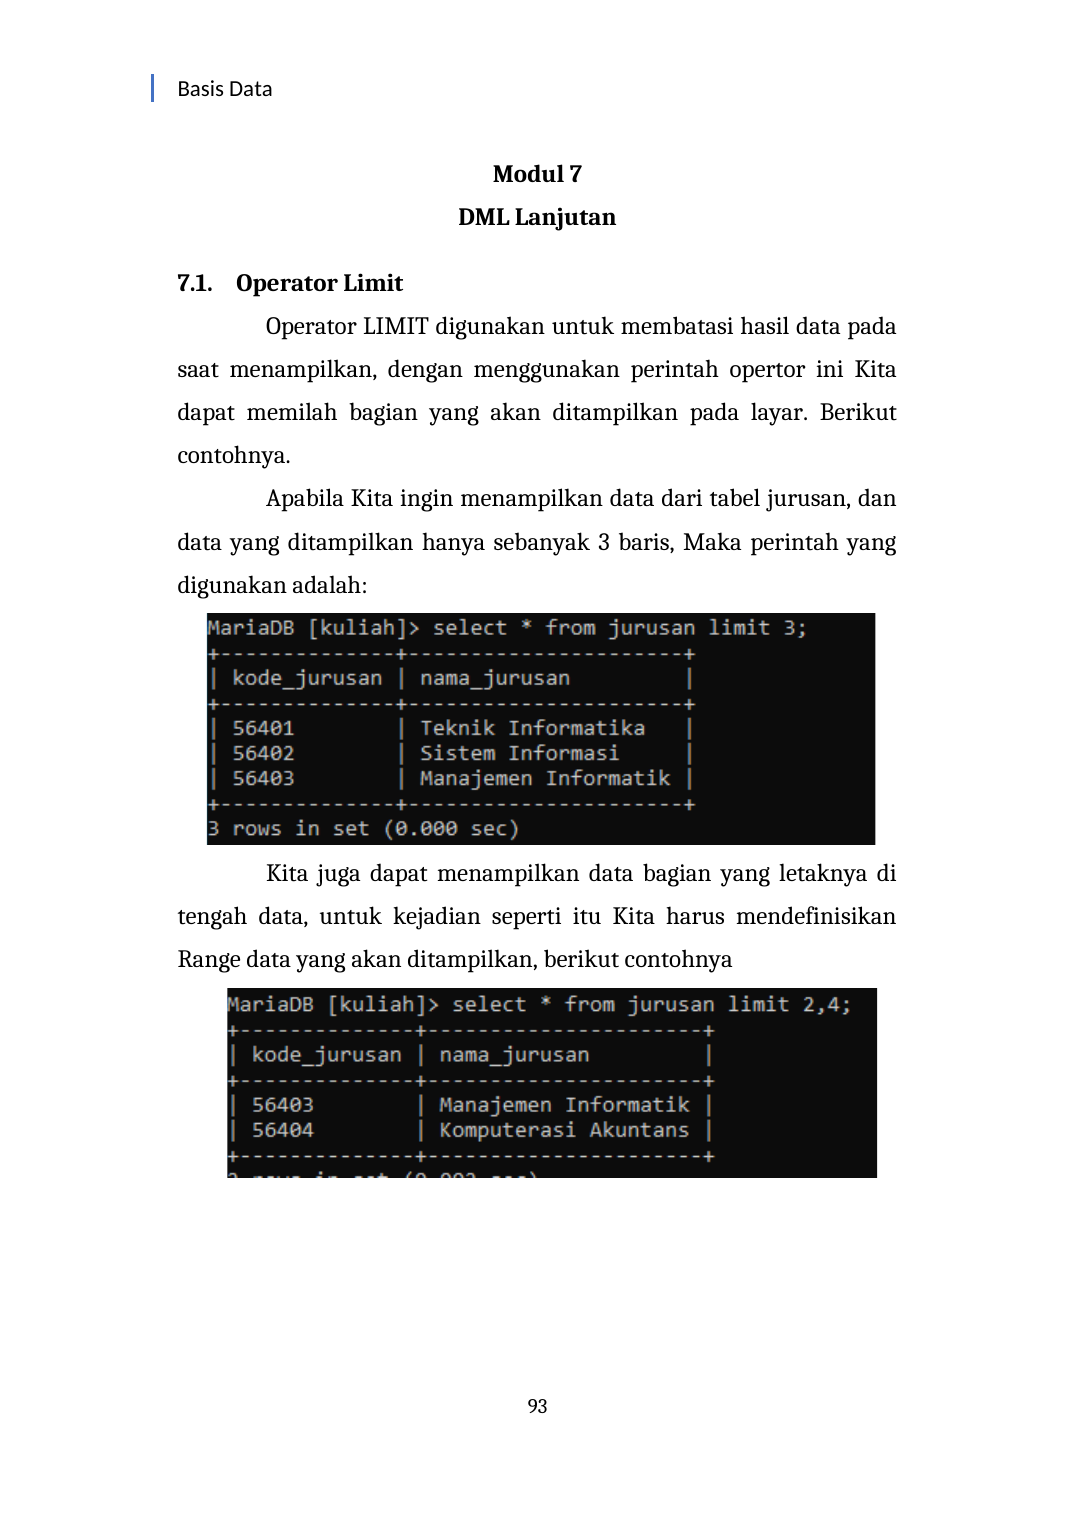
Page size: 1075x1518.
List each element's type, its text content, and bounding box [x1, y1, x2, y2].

text DML Lanjutan [177, 203, 898, 231]
picture [227, 988, 878, 1178]
list Operator LIMIT digunakan untuk membatasi hasil data pada saat menampilkan, dengan menggunakan perintah opertor ini Kita dapat memilah bagian yang akan ditampilkan pada layar. Berikut contohnya. [177, 312, 898, 470]
list Kita juga dapat menampilkan data bagian yang letaknya di tengah data, untuk kejadian seperti itu Kita harus mendefinisikan Range data yang akan ditampilkan, berikut contohnya [177, 859, 898, 974]
subtitle Modul 7 [177, 159, 898, 188]
subtitle Operator Limit [177, 269, 898, 297]
list Apabila Kita ingin menampilkan data dari tabel jurusan, dan data yang ditampilkan hanya sebanyak 3 baris, Maka perintah yang digunakan adalah: [177, 484, 898, 599]
picture [206, 613, 876, 845]
